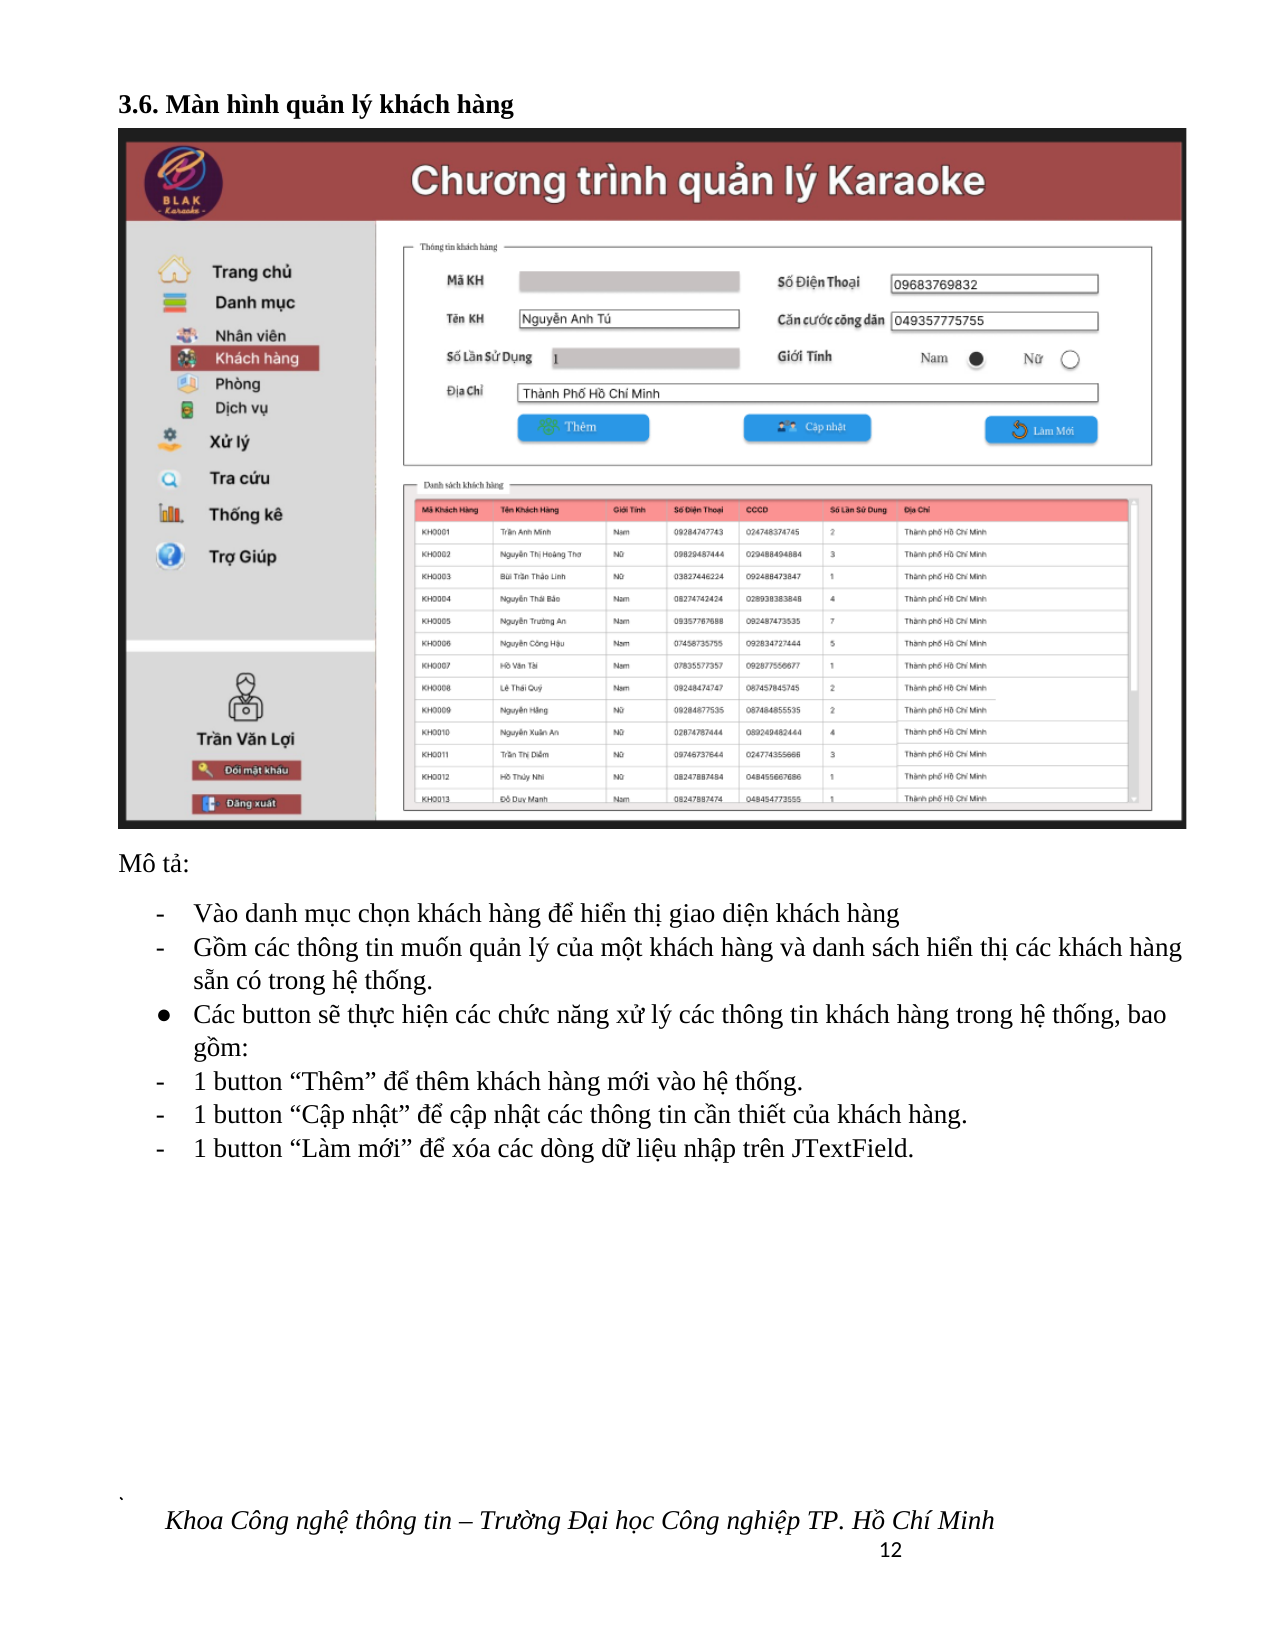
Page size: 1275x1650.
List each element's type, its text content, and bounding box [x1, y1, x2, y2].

list Các button sẽ thực hiện các chức năng xử lý các thông tin khách hàng trong hệ thống, bao gồm: [156, 998, 1186, 1062]
picture [118, 128, 1187, 829]
list 1 button “Cập nhật” để cập nhật các thông tin cần thiết của khách hàng. [156, 1098, 1186, 1129]
list Gồm các thông tin muốn quản lý của một khách hàng và danh sách hiển thị các khách hàng sẵn có trong hệ thống. [156, 931, 1186, 995]
text Mô tả: [118, 847, 1186, 878]
list Vào danh mục chọn khách hàng để hiển thị giao diện khách hàng [156, 897, 1186, 928]
list 1 button “Làm mới” để xóa các dòng dữ liệu nhập trên JTextField. [156, 1132, 1186, 1163]
subtitle 3.6. Màn hình quản lý khách hàng [118, 89, 1186, 120]
list 1 button “Thêm” để thêm khách hàng mới vào hệ thống. [156, 1065, 1186, 1096]
